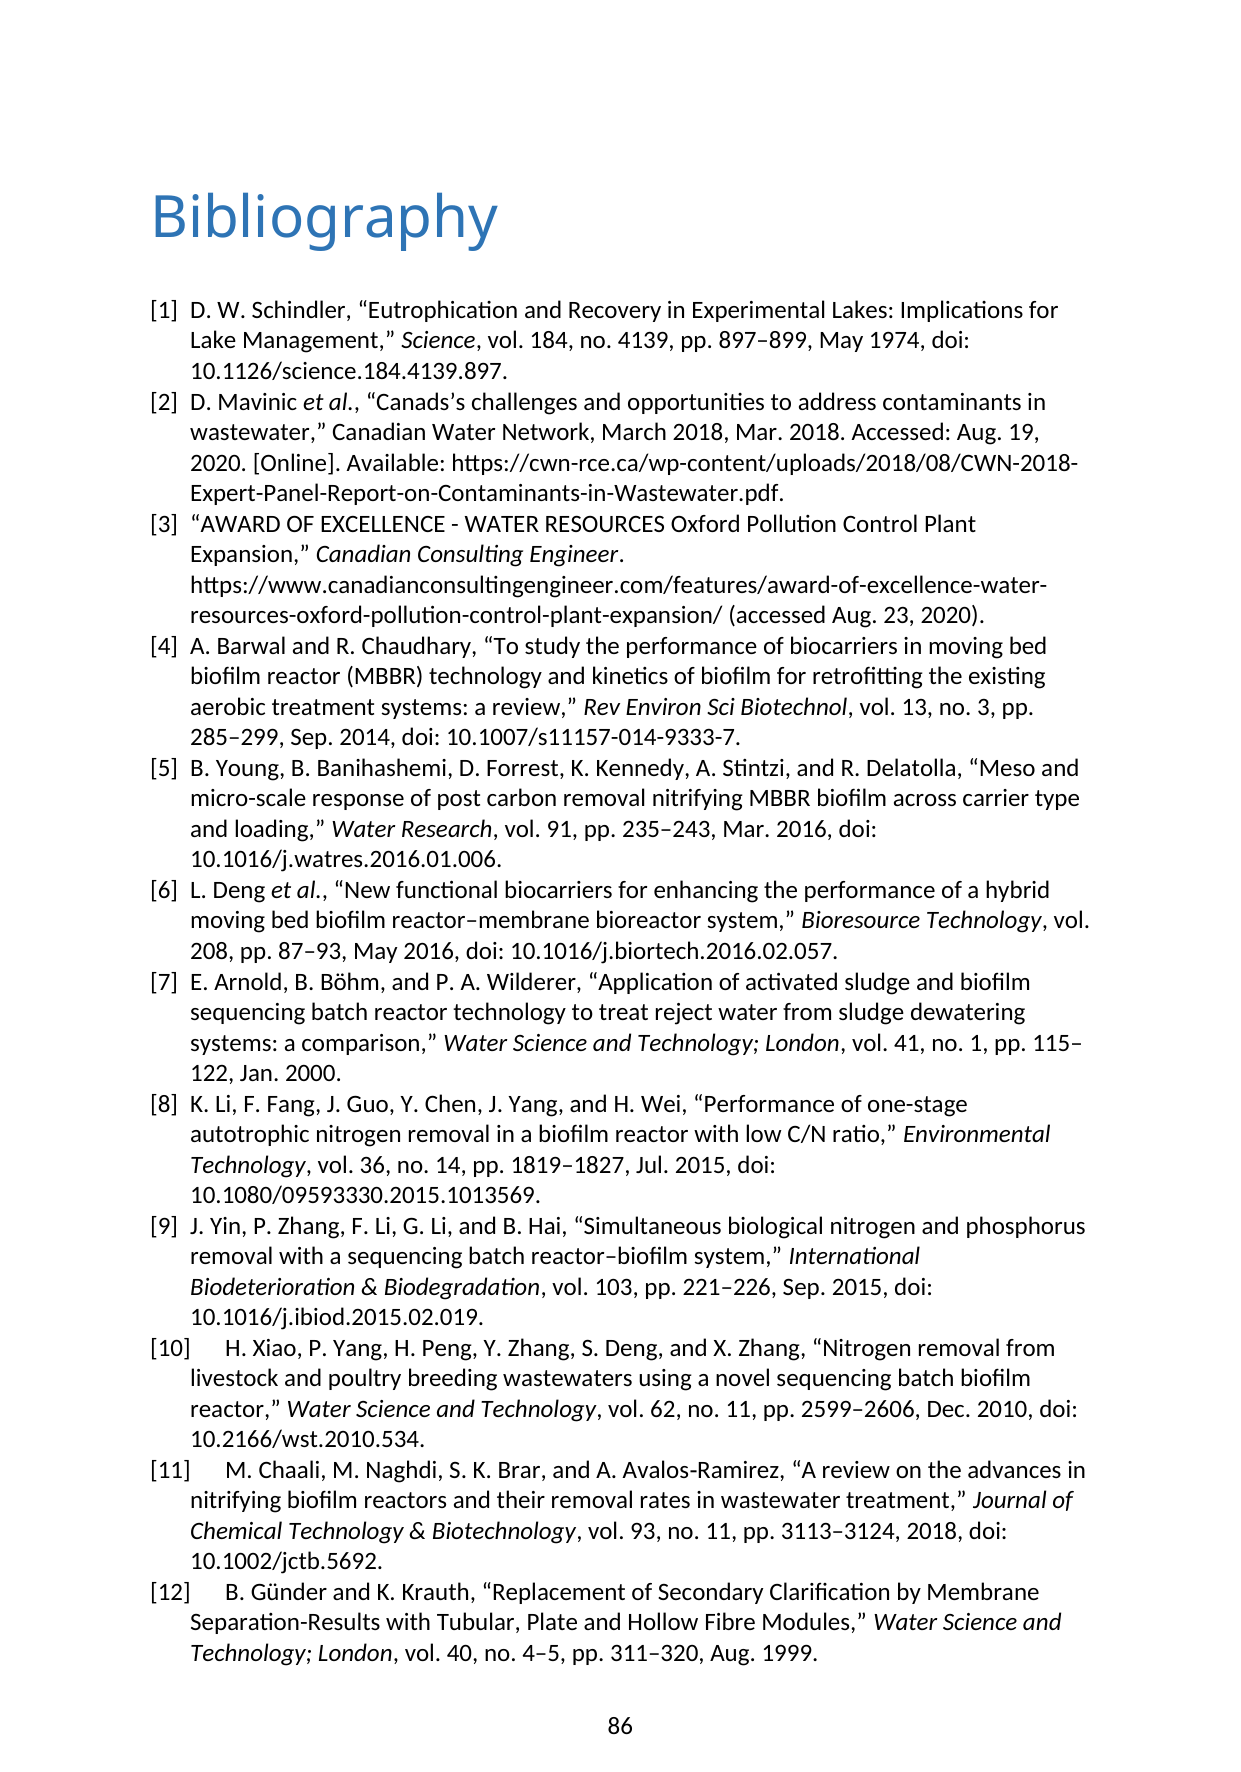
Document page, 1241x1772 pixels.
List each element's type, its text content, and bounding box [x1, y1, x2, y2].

text [11] M. Chaali, M. Naghdi, S. K. Brar, and A. Avalos‐Ramirez, “A review on the advances in nitrifying biofilm reactors and their removal rates in wastewater treatment,” Journal of Chemical Technology & Biotechnology, vol. 93, no. 11, pp. 3113–3124, 2018, doi: 10.1002/jctb.5692. [150, 1454, 1090, 1576]
text [7] E. Arnold, B. Böhm, and P. A. Wilderer, “Application of activated sludge and biofilm sequencing batch reactor technology to treat reject water from sludge dewatering systems: a comparison,” Water Science and Technology; London, vol. 41, no. 1, pp. 115–122, Jan. 2000. [150, 966, 1090, 1088]
text [5] B. Young, B. Banihashemi, D. Forrest, K. Kennedy, A. Stintzi, and R. Delatolla, “Meso and micro-scale response of post carbon removal nitrifying MBBR biofilm across carrier type and loading,” Water Research, vol. 91, pp. 235–243, Mar. 2016, doi: 10.1016/j.watres.2016.01.006. [150, 752, 1090, 874]
text [2] D. Mavinic et al., “Canads’s challenges and opportunities to address contaminants in wastewater,” Canadian Water Network, March 2018, Mar. 2018. Accessed: Aug. 19, 2020. [Online]. Available: https://cwn-rce.ca/wp-content/uploads/2018/08/CWN-2018-Expert-Panel-Report-on-Contaminants-in-Wastewater.pdf. [150, 386, 1090, 508]
subtitle Bibliography [150, 175, 1090, 254]
text [3] “AWARD OF EXCELLENCE - WATER RESOURCES Oxford Pollution Control Plant Expansion,” Canadian Consulting Engineer. https://www.canadianconsultingengineer.com/features/award-of-excellence-water-resources-oxford-pollution-control-plant-expansion/ (accessed Aug. 23, 2020). [150, 508, 1090, 630]
text [10] H. Xiao, P. Yang, H. Peng, Y. Zhang, S. Deng, and X. Zhang, “Nitrogen removal from livestock and poultry breeding wastewaters using a novel sequencing batch biofilm reactor,” Water Science and Technology, vol. 62, no. 11, pp. 2599–2606, Dec. 2010, doi: 10.2166/wst.2010.534. [150, 1332, 1090, 1454]
text [6] L. Deng et al., “New functional biocarriers for enhancing the performance of a hybrid moving bed biofilm reactor–membrane bioreactor system,” Bioresource Technology, vol. 208, pp. 87–93, May 2016, doi: 10.1016/j.biortech.2016.02.057. [150, 874, 1090, 966]
text [1] D. W. Schindler, “Eutrophication and Recovery in Experimental Lakes: Implications for Lake Management,” Science, vol. 184, no. 4139, pp. 897–899, May 1974, doi: 10.1126/science.184.4139.897. [150, 294, 1090, 386]
text [8] K. Li, F. Fang, J. Guo, Y. Chen, J. Yang, and H. Wei, “Performance of one-stage autotrophic nitrogen removal in a biofilm reactor with low C/N ratio,” Environmental Technology, vol. 36, no. 14, pp. 1819–1827, Jul. 2015, doi: 10.1080/09593330.2015.1013569. [150, 1088, 1090, 1210]
text [4] A. Barwal and R. Chaudhary, “To study the performance of biocarriers in moving bed biofilm reactor (MBBR) technology and kinetics of biofilm for retrofitting the existing aerobic treatment systems: a review,” Rev Environ Sci Biotechnol, vol. 13, no. 3, pp. 285–299, Sep. 2014, doi: 10.1007/s11157-014-9333-7. [150, 630, 1090, 752]
text [9] J. Yin, P. Zhang, F. Li, G. Li, and B. Hai, “Simultaneous biological nitrogen and phosphorus removal with a sequencing batch reactor–biofilm system,” International Biodeterioration & Biodegradation, vol. 103, pp. 221–226, Sep. 2015, doi: 10.1016/j.ibiod.2015.02.019. [150, 1210, 1090, 1332]
text [12] B. Günder and K. Krauth, “Replacement of Secondary Clarification by Membrane Separation-Results with Tubular, Plate and Hollow Fibre Modules,” Water Science and Technology; London, vol. 40, no. 4–5, pp. 311–320, Aug. 1999. [150, 1576, 1090, 1668]
